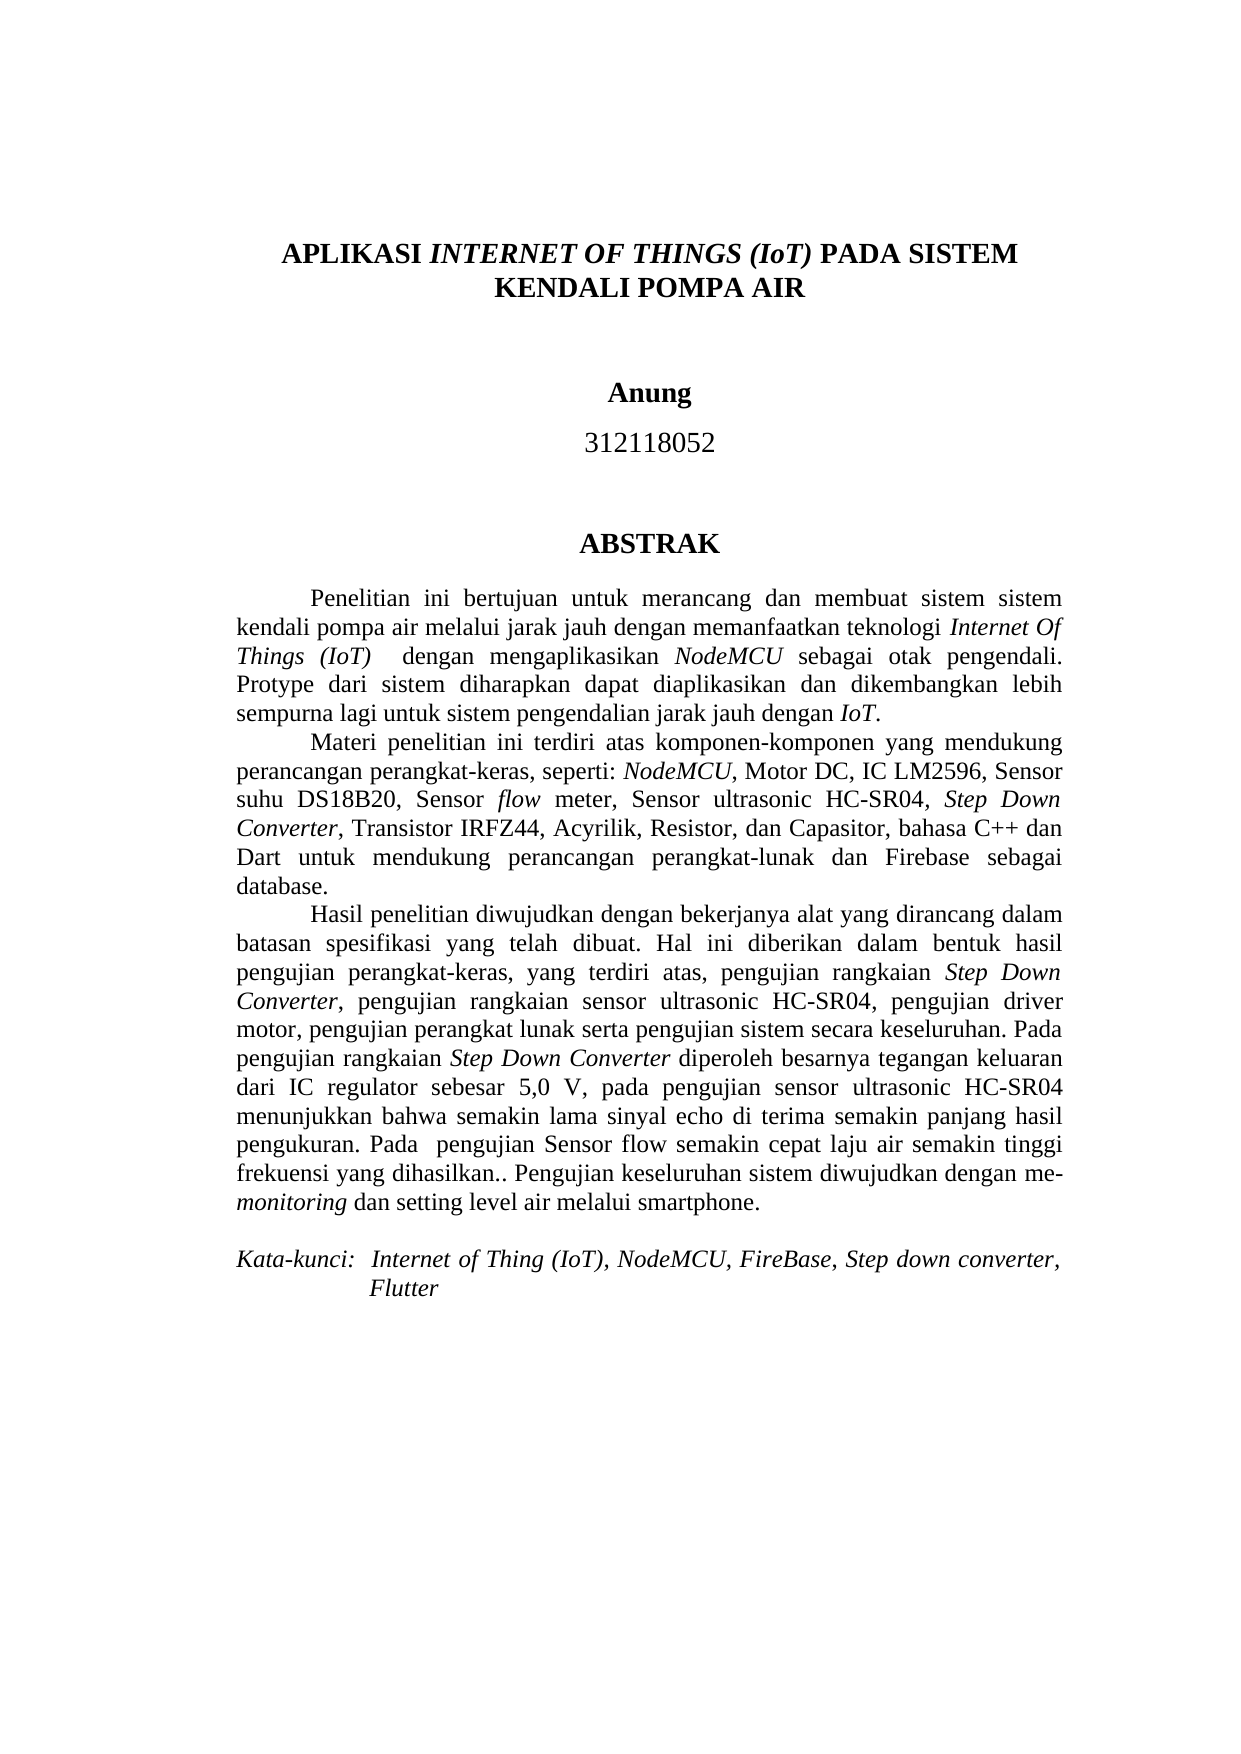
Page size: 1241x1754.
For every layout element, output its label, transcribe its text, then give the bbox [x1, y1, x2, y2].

text Materi penelitian ini terdiri atas komponen-komponen yang mendukung perancangan perangkat-keras, seperti: NodeMCU, Motor DC, IC LM2596, Sensor suhu DS18B20, Sensor flow meter, Sensor ultrasonic HC-SR04, Step Down Converter, Transistor IRFZ44, Acyrilik, Resistor, dan Capasitor, bahasa C++ dan Dart untuk mendukung perancangan perangkat-lunak dan Firebase sebagai database. [236, 727, 1063, 899]
text 312118052 [236, 426, 1063, 459]
text Anung [236, 375, 1063, 409]
text Kata-kunci: Internet of Thing (IoT), NodeMCU, FireBase, Step down converter, Flutter [236, 1244, 1063, 1302]
subtitle ABSTRAK [236, 527, 1063, 560]
text APLIKASI INTERNET OF THINGS (IoT) PADA SISTEM KENDALI POMPA AIR [236, 236, 1063, 303]
text Penelitian ini bertujuan untuk merancang dan membuat sistem sistem kendali pompa air melalui jarak jauh dengan memanfaatkan teknologi Internet Of Things (IoT) dengan mengaplikasikan NodeMCU sebagai otak pengendali. Protype dari sistem diharapkan dapat diaplikasikan dan dikembangkan lebih sempurna lagi untuk sistem pengendalian jarak jauh dengan IoT. [236, 583, 1063, 727]
text Hasil penelitian diwujudkan dengan bekerjanya alat yang dirancang dalam batasan spesifikasi yang telah dibuat. Hal ini diberikan dalam bentuk hasil pengujian perangkat-keras, yang terdiri atas, pengujian rangkaian Step Down Converter, pengujian rangkaian sensor ultrasonic HC-SR04, pengujian driver motor, pengujian perangkat lunak serta pengujian sistem secara keseluruhan. Pada pengujian rangkaian Step Down Converter diperoleh besarnya tegangan keluaran dari IC regulator sebesar 5,0 V, pada pengujian sensor ultrasonic HC-SR04 menunjukkan bahwa semakin lama sinyal echo di terima semakin panjang hasil pengukuran. Pada pengujian Sensor flow semakin cepat laju air semakin tinggi frekuensi yang dihasilkan.. Pengujian keseluruhan sistem diwujudkan dengan me-monitoring dan setting level air melalui smartphone. [236, 899, 1063, 1216]
